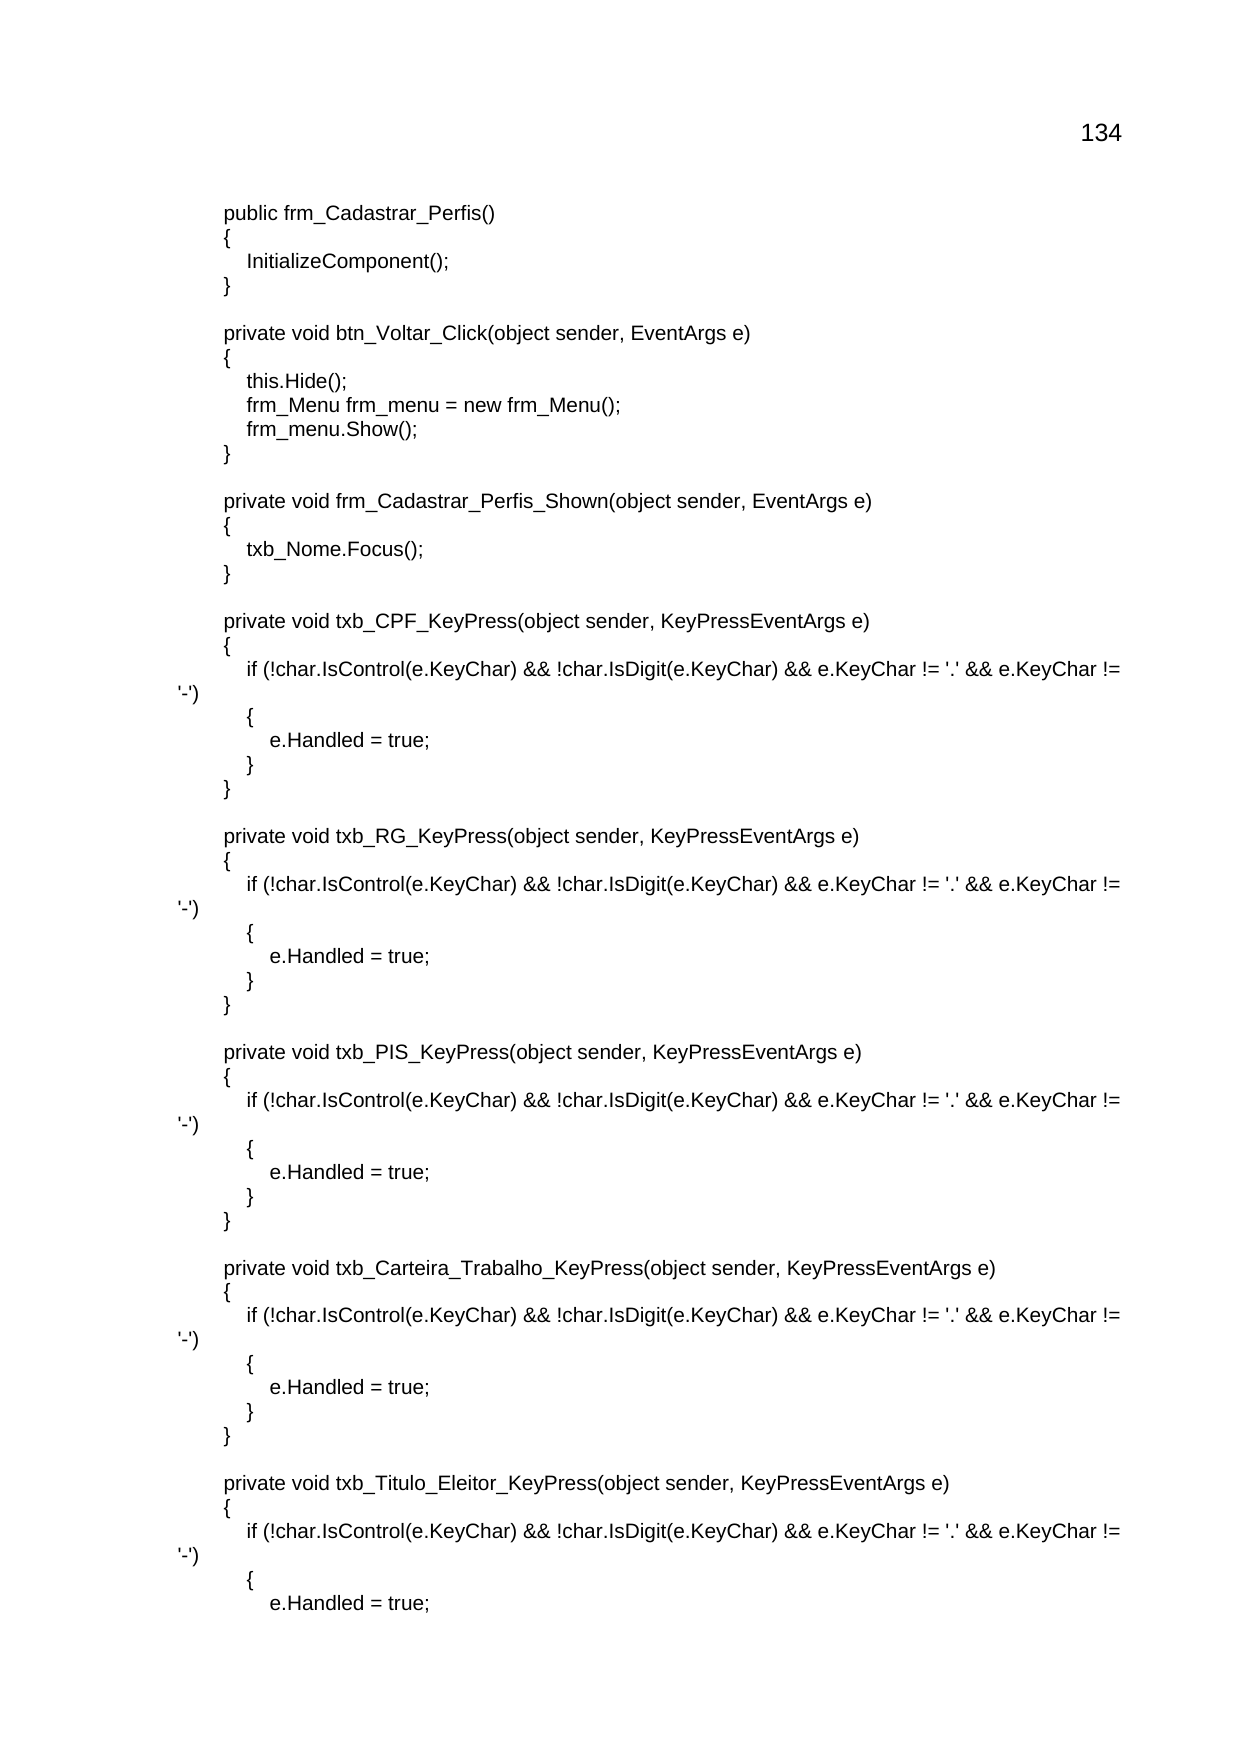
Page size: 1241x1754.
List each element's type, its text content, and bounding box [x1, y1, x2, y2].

text } [177, 1207, 1122, 1231]
text } [177, 1183, 1122, 1207]
text private void txb_RG_KeyPress(object sender, KeyPressEventArgs e) [177, 824, 1122, 848]
text } [177, 1399, 1122, 1423]
text InitializeComponent(); [177, 249, 1122, 273]
text { [177, 1495, 1122, 1519]
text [177, 1519, 1122, 1567]
text private void txb_CPF_KeyPress(object sender, KeyPressEventArgs e) [177, 608, 1122, 632]
text } [177, 273, 1122, 297]
text { [177, 848, 1122, 872]
text { [177, 1567, 1122, 1591]
text e.Handled = true; [177, 1159, 1122, 1183]
text txb_Nome.Focus(); [177, 537, 1122, 561]
text if (!char.IsControl(e.KeyChar) && !char.IsDigit(e.KeyChar) && e.KeyChar != '.' && e.KeyChar != '-') [177, 1303, 1122, 1351]
text e.Handled = true; [177, 944, 1122, 968]
text { [177, 1136, 1122, 1159]
text } [177, 1423, 1122, 1447]
text if (!char.IsControl(e.KeyChar) && !char.IsDigit(e.KeyChar) && e.KeyChar != '.' && e.KeyChar != '-') [177, 1088, 1122, 1136]
text } [177, 968, 1122, 992]
text } [177, 752, 1122, 776]
text } [177, 561, 1122, 584]
text private void frm_Cadastrar_Perfis_Shown(object sender, EventArgs e) [177, 489, 1122, 513]
text frm_menu.Show(); [177, 417, 1122, 441]
text e.Handled = true; [177, 1591, 1122, 1615]
text { [177, 225, 1122, 249]
text private void txb_Carteira_Trabalho_KeyPress(object sender, KeyPressEventArgs e) [177, 1255, 1122, 1279]
text public frm_Cadastrar_Perfis() [177, 201, 1122, 225]
text { [177, 704, 1122, 728]
text { [177, 920, 1122, 944]
text e.Handled = true; [177, 1375, 1122, 1399]
text { [177, 513, 1122, 537]
text } [177, 776, 1122, 800]
text private void txb_PIS_KeyPress(object sender, KeyPressEventArgs e) [177, 1040, 1122, 1064]
text if (!char.IsControl(e.KeyChar) && !char.IsDigit(e.KeyChar) && e.KeyChar != '.' && e.KeyChar != '-') [177, 656, 1122, 704]
text this.Hide(); [177, 369, 1122, 393]
text private void txb_Titulo_Eleitor_KeyPress(object sender, KeyPressEventArgs e) [177, 1471, 1122, 1495]
text { [177, 1064, 1122, 1088]
text { [177, 345, 1122, 369]
text frm_Menu frm_menu = new frm_Menu(); [177, 393, 1122, 417]
text } [177, 441, 1122, 465]
text { [177, 632, 1122, 656]
text if (!char.IsControl(e.KeyChar) && !char.IsDigit(e.KeyChar) && e.KeyChar != '.' && e.KeyChar != '-') [177, 872, 1122, 920]
text private void btn_Voltar_Click(object sender, EventArgs e) [177, 321, 1122, 345]
text { [177, 1351, 1122, 1375]
text { [177, 1279, 1122, 1303]
text e.Handled = true; [177, 728, 1122, 752]
text } [177, 992, 1122, 1016]
